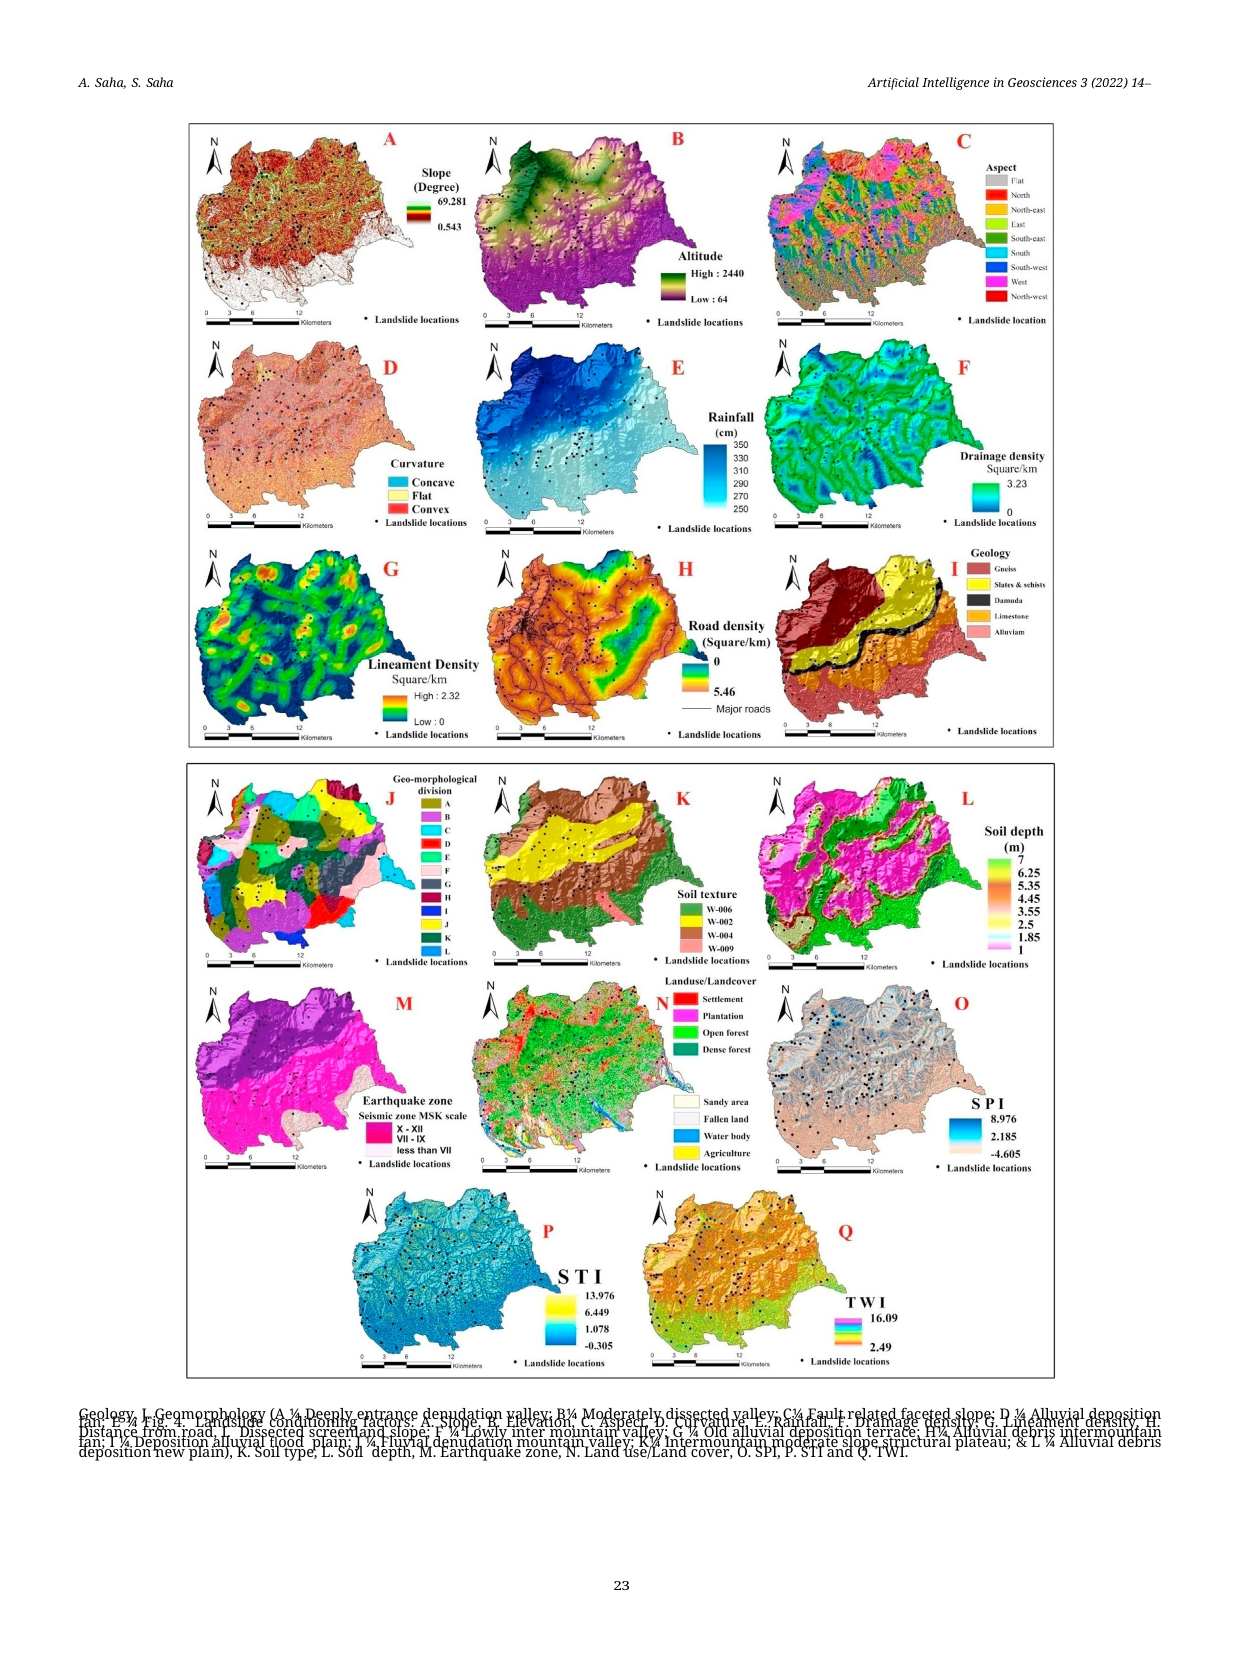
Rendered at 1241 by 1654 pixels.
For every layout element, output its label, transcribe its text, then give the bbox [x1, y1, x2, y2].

text Geology, J. Geomorphology (A ¼ Deeply entrance denudation valley; B¼ Moderately dissected valley; C¼ Fault related faceted slope; D ¼ Alluvial deposition fan; E ¼ Fig. 4. Landslide conditioning factors: A. Slope, B. Elevation, C. Aspect, D. Curvature, E. Rainfall, F. Drainage density, G. Lineament density, H. Distance from road, I. Dissected screenland slope; F ¼ Lowly inter mountain valley; G ¼ Old alluvial deposition terrace; H¼ Alluvial debris intermountain fan; I ¼ Deposition alluvial flood plain; J ¼ Fluvial denudation mountain valley; K¼ Intermountain moderate slope structural plateau; & L ¼ Alluvial debris deposition new plain), K. Soil type, L. Soil depth, M. Earthquake zone, N. Land use/Land cover, O. SPI, P. STI and Q. TWI. [78, 1412, 1162, 1462]
picture [184, 118, 1057, 1382]
